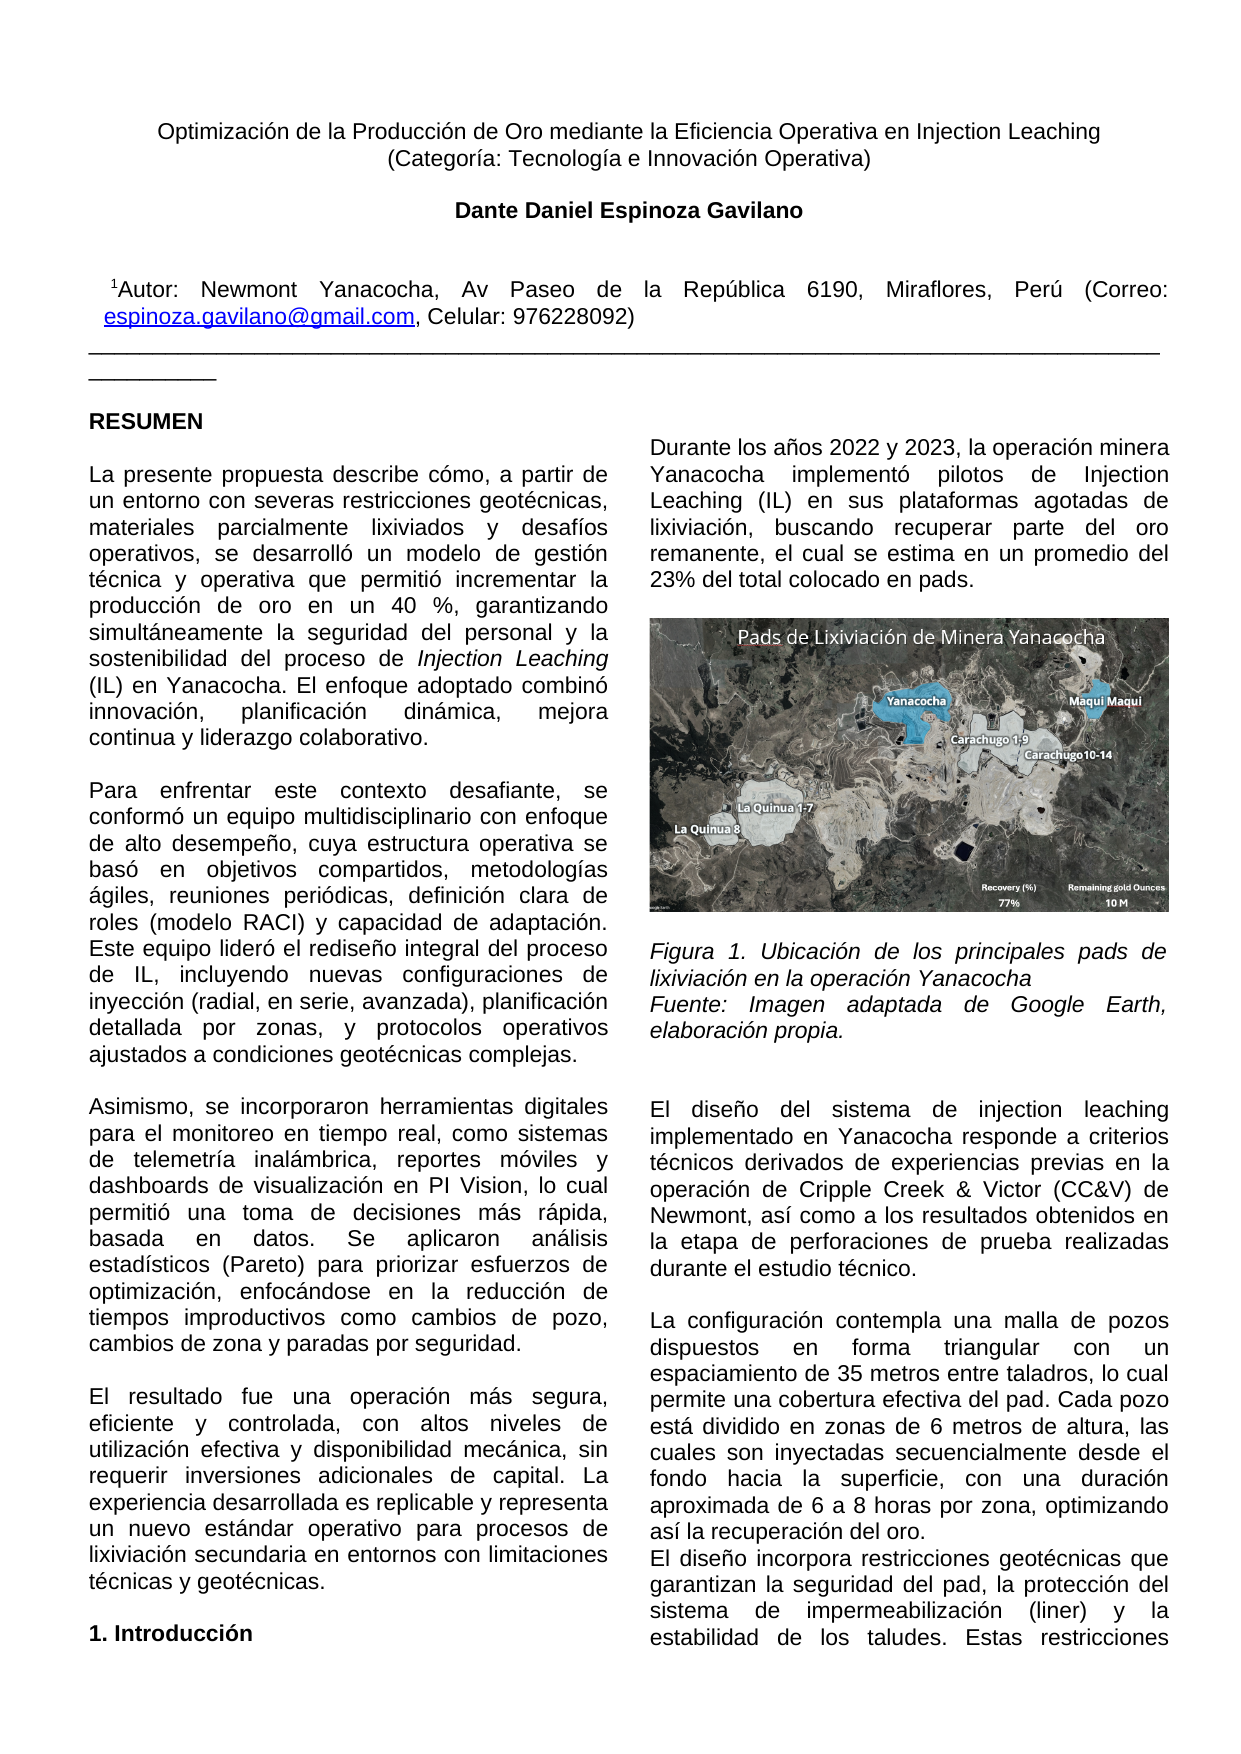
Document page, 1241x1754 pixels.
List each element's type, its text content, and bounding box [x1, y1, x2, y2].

text Durante los años 2022 y 2023, la operación minera Yanacocha implementó pilotos de Injection Leaching (IL) en sus plataformas agotadas de lixiviación, buscando recuperar parte del oro remanente, el cual se estima en un promedio del 23% del total colocado en pads. [649, 434, 1169, 592]
text Para enfrentar este contexto desafiante, se conformó un equipo multidisciplinario con enfoque de alto desempeño, cuya estructura operativa se basó en objetivos compartidos, metodologías ágiles, reuniones periódicas, definición clara de roles (modelo RACI) y capacidad de adaptación. Este equipo lideró el rediseño integral del proceso de IL, incluyendo nuevas configuraciones de inyección (radial, en serie, avanzada), planificación detallada por zonas, y protocolos operativos ajustados a condiciones geotécnicas complejas. [89, 777, 608, 1067]
text Asimismo, se incorporaron herramientas digitales para el monitoreo en tiempo real, como sistemas de telemetría inalámbrica, reportes móviles y dashboards de visualización en PI Vision, lo cual permitió una toma de decisiones más rápida, basada en datos. Se aplicaron análisis estadísticos (Pareto) para priorizar esfuerzos de optimización, enfocándose en la reducción de tiempos improductivos como cambios de pozo, cambios de zona y paradas por seguridad. [89, 1093, 608, 1357]
text La configuración contempla una malla de pozos dispuestos en forma triangular con un espaciamiento de 35 metros entre taladros, lo cual permite una cobertura efectiva del pad. Cada pozo está dividido en zonas de 6 metros de altura, las cuales son inyectadas secuencialmente desde el fondo hacia la superficie, con una duración aproximada de 6 a 8 horas por zona, optimizando así la recuperación del oro. [649, 1307, 1169, 1544]
text El diseño del sistema de injection leaching implementado en Yanacocha responde a criterios técnicos derivados de experiencias previas en la operación de Cripple Creek & Victor (CC&V) de Newmont, así como a los resultados obtenidos en la etapa de perforaciones de prueba realizadas durante el estudio técnico. [649, 1096, 1169, 1281]
text Figura 1. Ubicación de los principales pads de lixiviación en la operación Yanacocha [649, 938, 1169, 991]
text La presente propuesta describe cómo, a partir de un entorno con severas restricciones geotécnicas, materiales parcialmente lixiviados y desafíos operativos, se desarrolló un modelo de gestión técnica y operativa que permitió incrementar la producción de oro en un 40 %, garantizando simultáneamente la seguridad del personal y la sostenibilidad del proceso de Injection Leaching (IL) en Yanacocha. El enfoque adoptado combinó innovación, planificación dinámica, mejora continua y liderazgo colaborativo. [89, 461, 608, 751]
text ______________________________________________________________________________________________ [89, 329, 1169, 382]
text RESUMEN [89, 408, 608, 434]
text (Categoría: Tecnología e Innovación Operativa) [89, 144, 1169, 171]
text El resultado fue una operación más segura, eficiente y controlada, con altos niveles de utilización efectiva y disponibilidad mecánica, sin requerir inversiones adicionales de capital. La experiencia desarrollada es replicable y representa un nuevo estándar operativo para procesos de lixiviación secundaria en entornos con limitaciones técnicas y geotécnicas. [89, 1383, 608, 1594]
text Fuente: Imagen adaptada de Google Earth, elaboración propia. [649, 991, 1169, 1044]
text 1Autor: Newmont Yanacocha, Av Paseo de la República 6190, Miraflores, Perú (Correo: espinoza.gavilano@gmail.com, Celular: 976228092) [89, 276, 1169, 329]
text Dante Daniel Espinoza Gavilano [89, 197, 1169, 223]
picture [649, 618, 1169, 912]
text Optimización de la Producción de Oro mediante la Eficiencia Operativa en Injection Leaching [89, 118, 1169, 144]
text 1. Introducción [89, 1620, 608, 1647]
